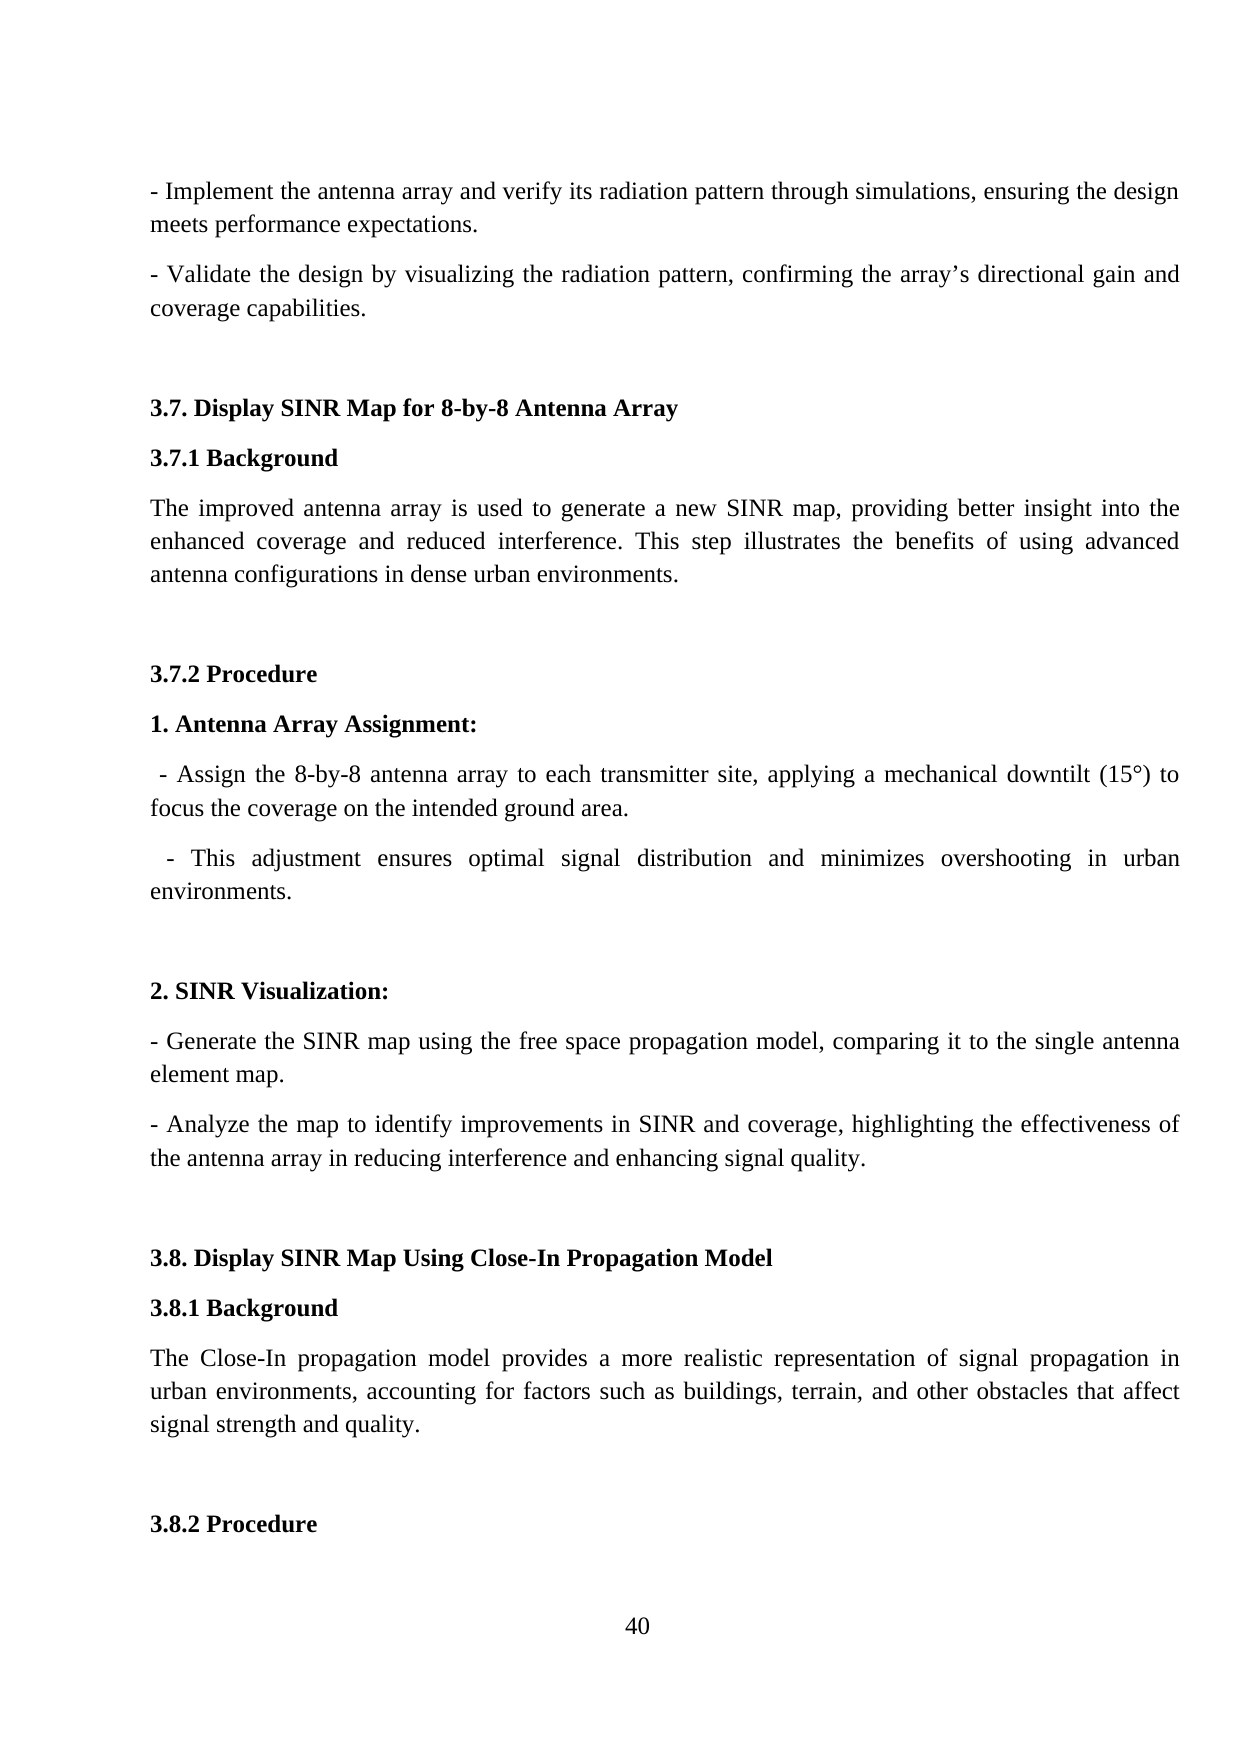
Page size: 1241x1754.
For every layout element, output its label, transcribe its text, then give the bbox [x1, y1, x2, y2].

text 3.7.2 Procedure [150, 659, 1181, 688]
text 3.7. Display SINR Map for 8-by-8 Antenna Array [150, 393, 1181, 422]
text 3.8.1 Background [150, 1293, 1181, 1322]
text - This adjustment ensures optimal signal distribution and minimizes overshooting in urban environments. [150, 843, 1181, 905]
text The improved antenna array is used to generate a new SINR map, providing better insight into the enhanced coverage and reduced interference. This step illustrates the benefits of using advanced antenna configurations in dense urban environments. [150, 493, 1181, 588]
text 2. SINR Visualization: [150, 976, 1181, 1005]
text - Analyze the map to identify improvements in SINR and coverage, highlighting the effectiveness of the antenna array in reducing interference and enhancing signal quality. [150, 1109, 1181, 1172]
text 3.7.1 Background [150, 443, 1181, 472]
text The Close-In propagation model provides a more realistic representation of signal propagation in urban environments, accounting for factors such as buildings, terrain, and other obstacles that affect signal strength and quality. [150, 1343, 1181, 1438]
text - Validate the design by visualizing the radiation pattern, confirming the array’s directional gain and coverage capabilities. [150, 259, 1181, 322]
text - Implement the antenna array and verify its radiation pattern through simulations, ensuring the design meets performance expectations. [150, 176, 1181, 238]
text 3.8. Display SINR Map Using Close-In Propagation Model [150, 1243, 1181, 1272]
text 3.8.2 Procedure [150, 1509, 1181, 1538]
text - Generate the SINR map using the free space propagation model, comparing it to the single antenna element map. [150, 1026, 1181, 1088]
text 1. Antenna Array Assignment: [150, 709, 1181, 738]
text - Assign the 8-by-8 antenna array to each transmitter site, applying a mechanical downtilt (15°) to focus the coverage on the intended ground area. [150, 759, 1181, 822]
